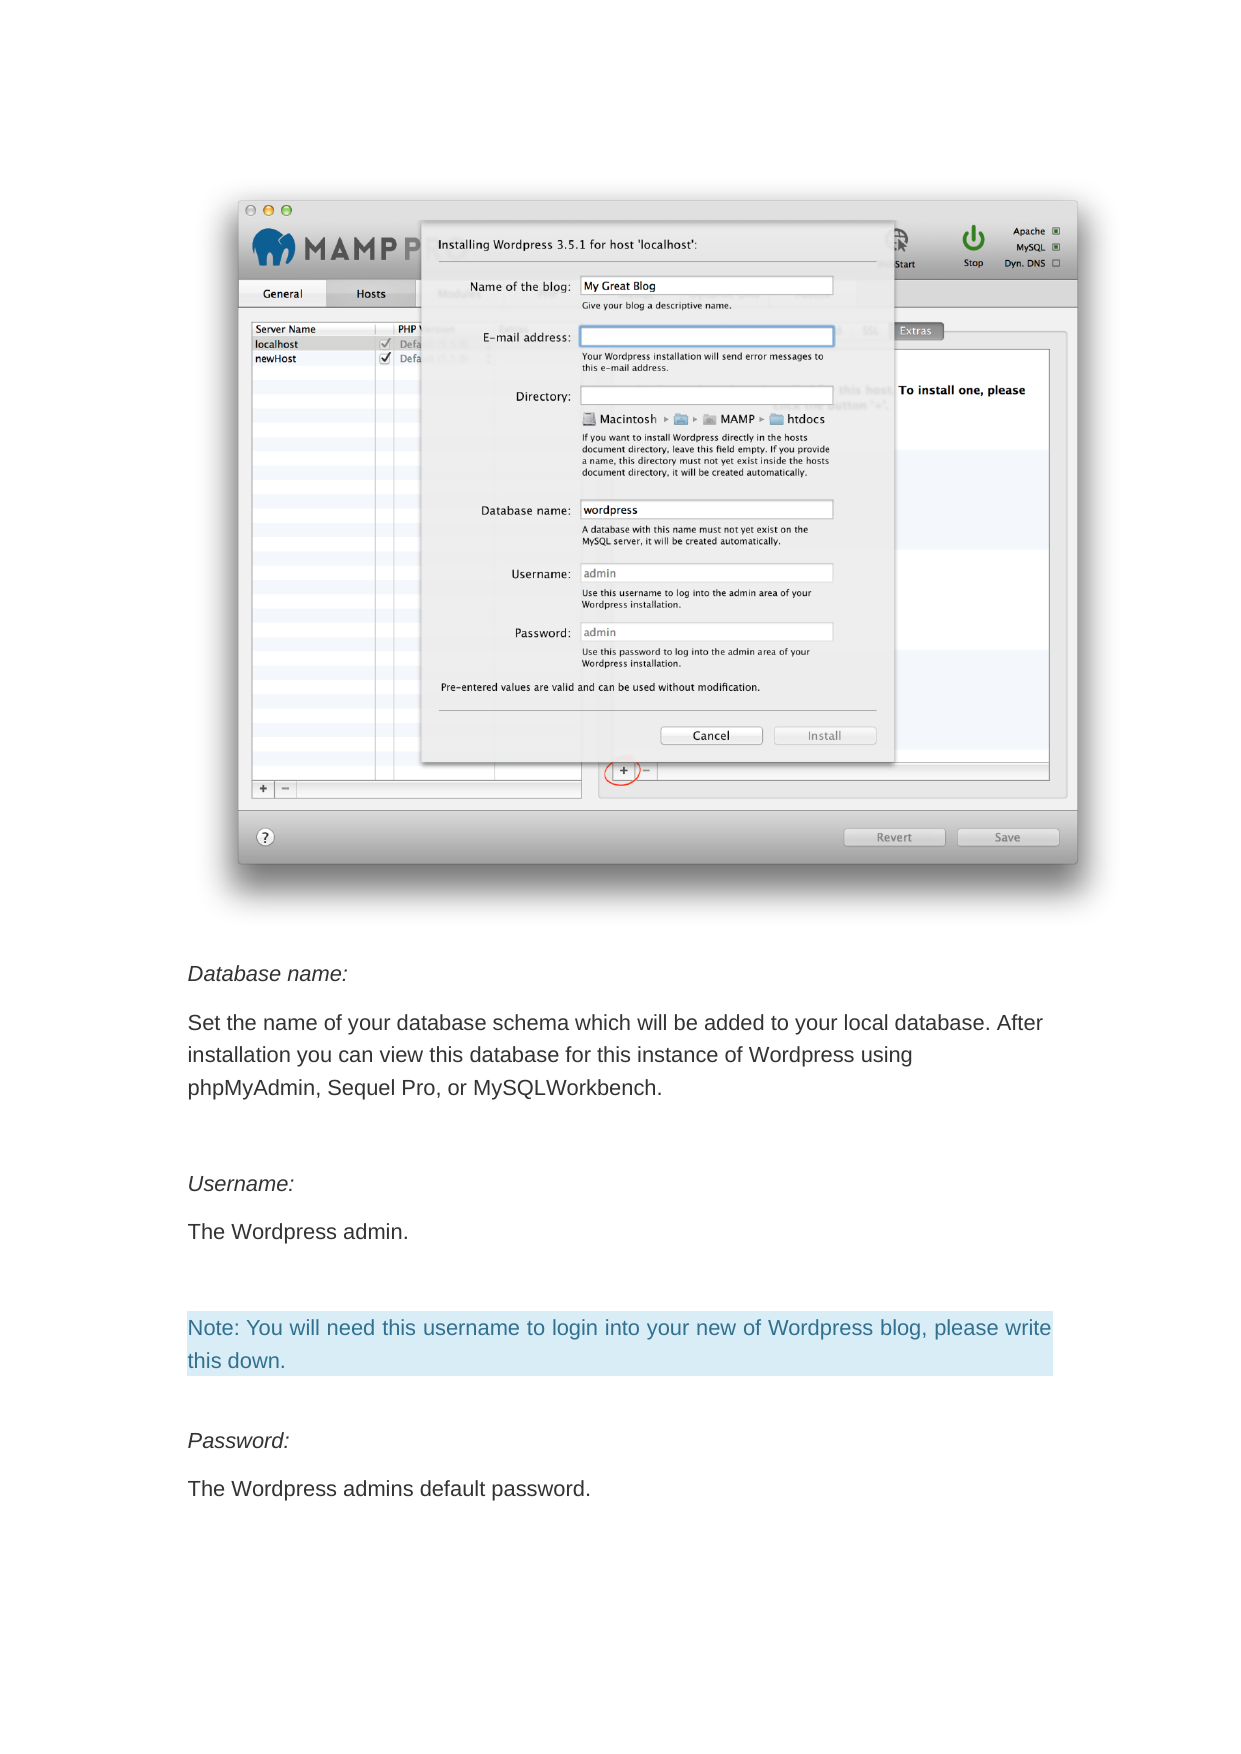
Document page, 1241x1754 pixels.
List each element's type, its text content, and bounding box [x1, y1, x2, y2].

text Set the name of your database schema which will be added to your local database. After installation you can view this database for this instance of Wordpress using phpMyAdmin, Sequel Pro, or MySQLWorkbench. [187, 1006, 1053, 1103]
text Password: [187, 1424, 1053, 1457]
text The Wordpress admin. [187, 1215, 1053, 1248]
text Note: You will need this username to login into your new of Wordpress blog, please write this down. [187, 1311, 1053, 1376]
picture [187, 170, 1128, 934]
text The Wordpress admins default password. [187, 1473, 1053, 1505]
text Username: [187, 1167, 1053, 1199]
text Database name: [187, 958, 1053, 990]
